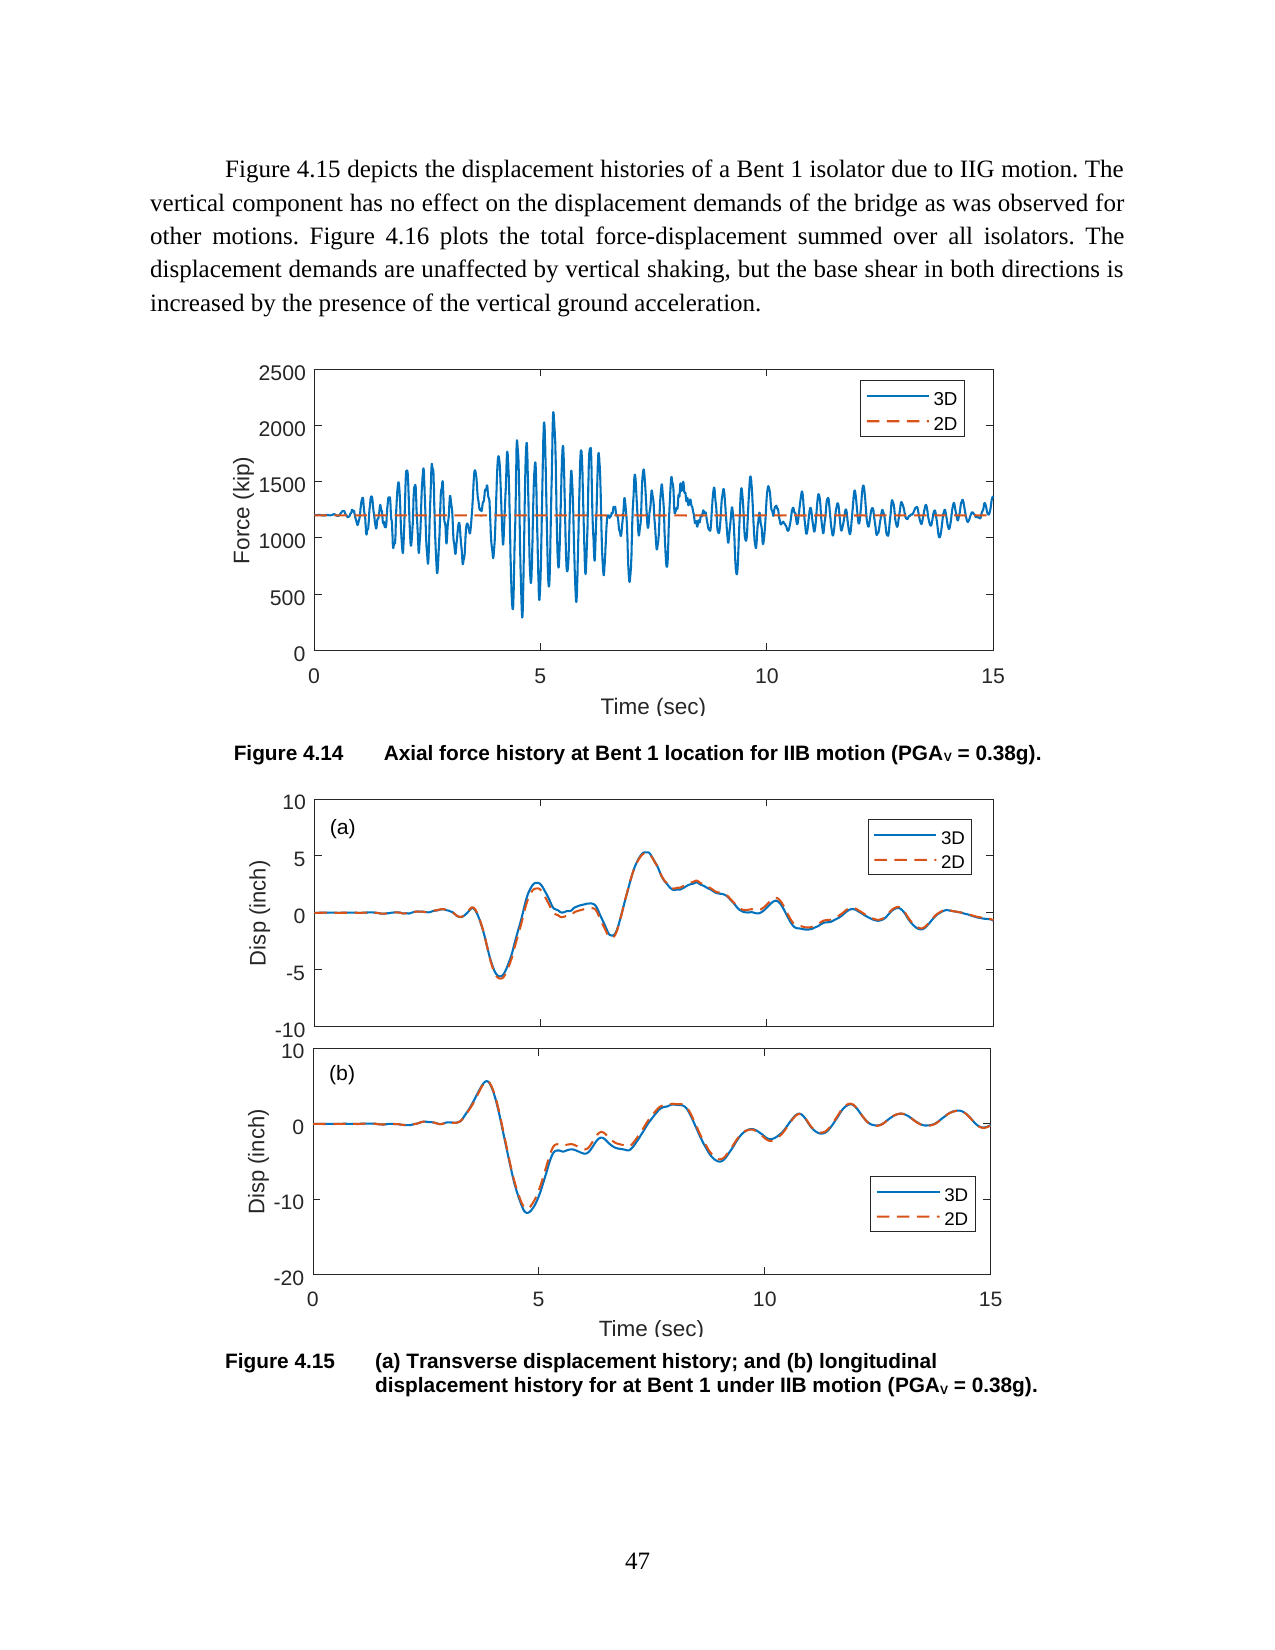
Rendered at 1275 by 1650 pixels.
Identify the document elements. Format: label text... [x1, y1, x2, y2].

text Figure 4.15 depicts the displacement histories of a Bent 1 isolator due to IIG motion. The vertical component has no effect on the displacement demands of the bridge as was observed for other motions. Figure 4.16 plots the total force-displacement summed over all isolators. The displacement demands are unaffected by vertical shaking, but the base shear in both directions is increased by the presence of the vertical ground acceleration. [150, 150, 1125, 317]
text Figure 4.15 (a) Transverse displacement history; and (b) longitudinal displacement history for at Bent 1 under IIB motion (PGAV = 0.38g). [225, 1349, 1050, 1397]
text Figure 4.14 Axial force history at Bent 1 location for IIB motion (PGAV = 0.38g). [150, 740, 1125, 764]
